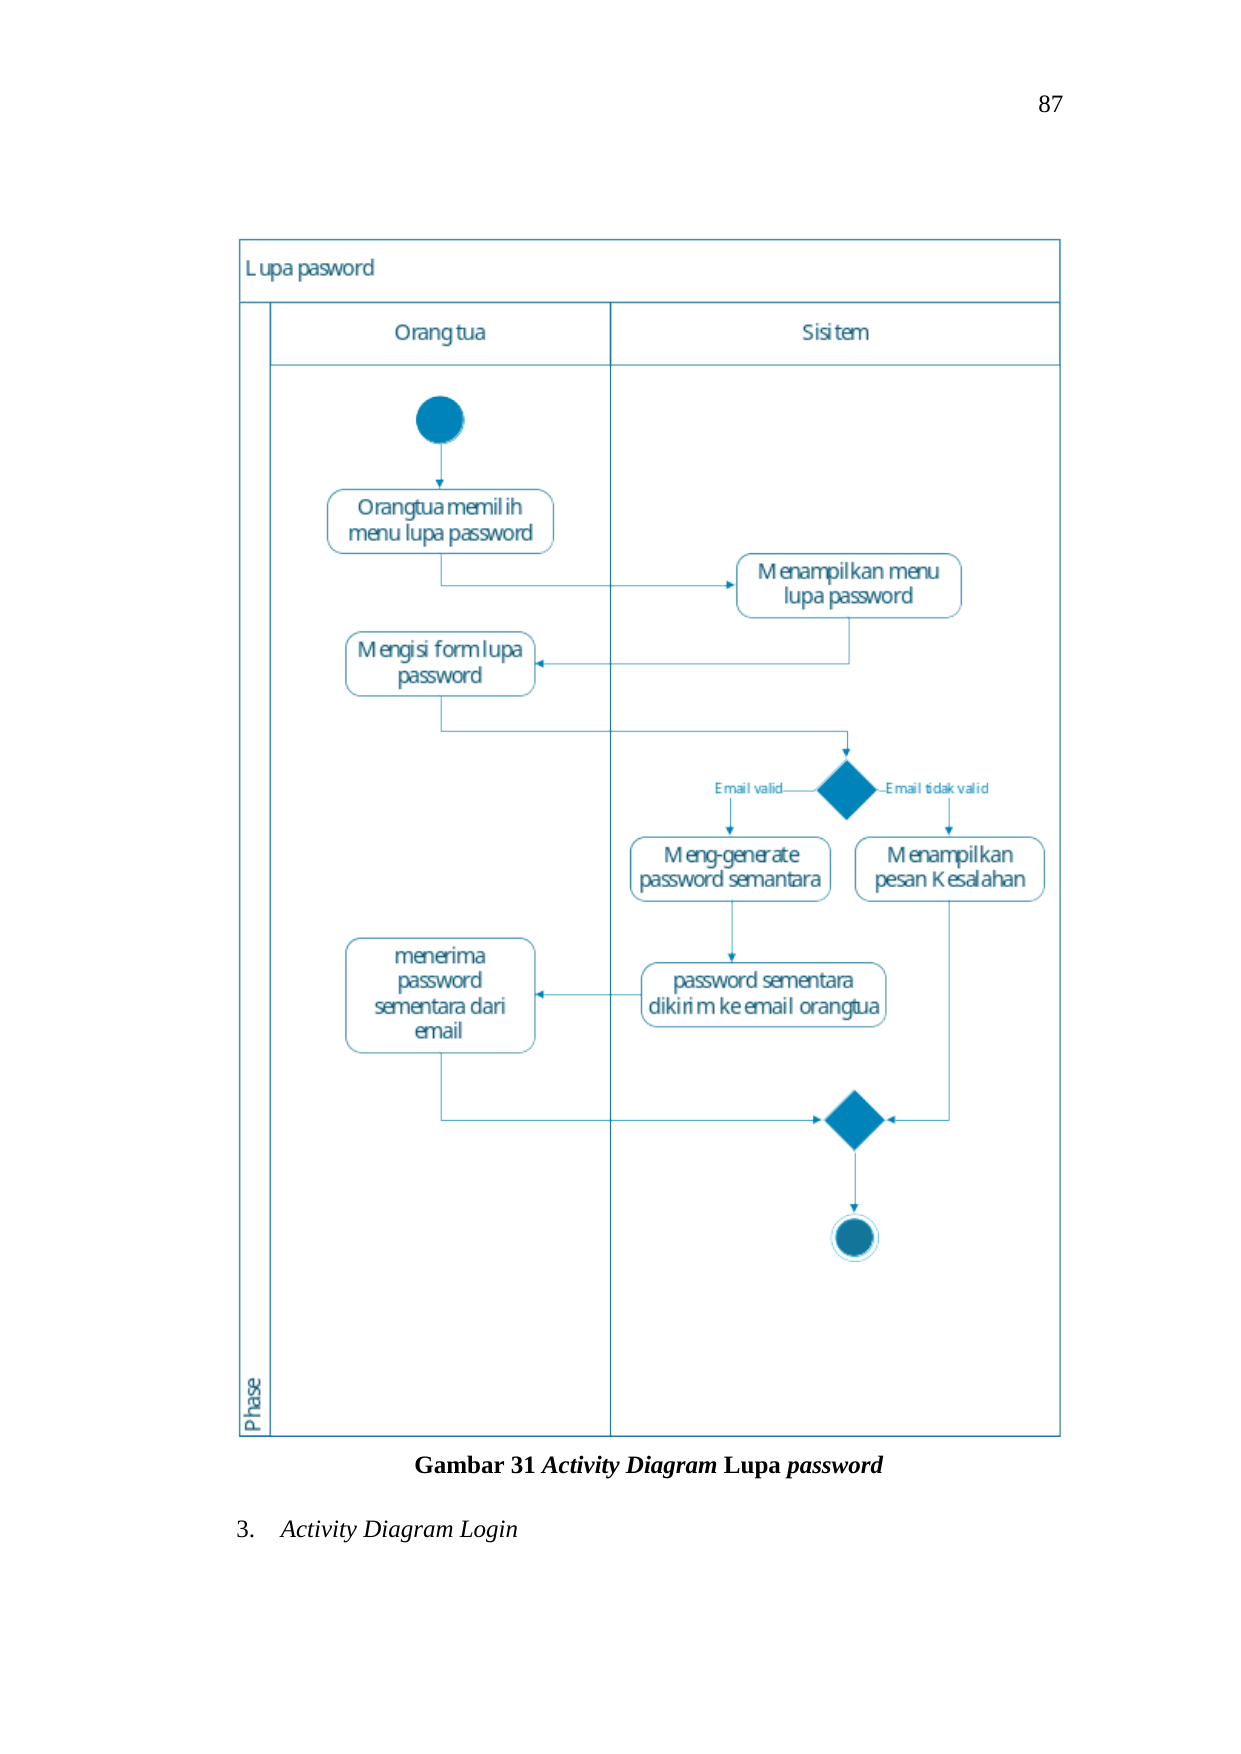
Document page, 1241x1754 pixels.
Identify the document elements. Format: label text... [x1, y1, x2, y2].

list Activity Diagram Login [236, 1514, 1063, 1543]
